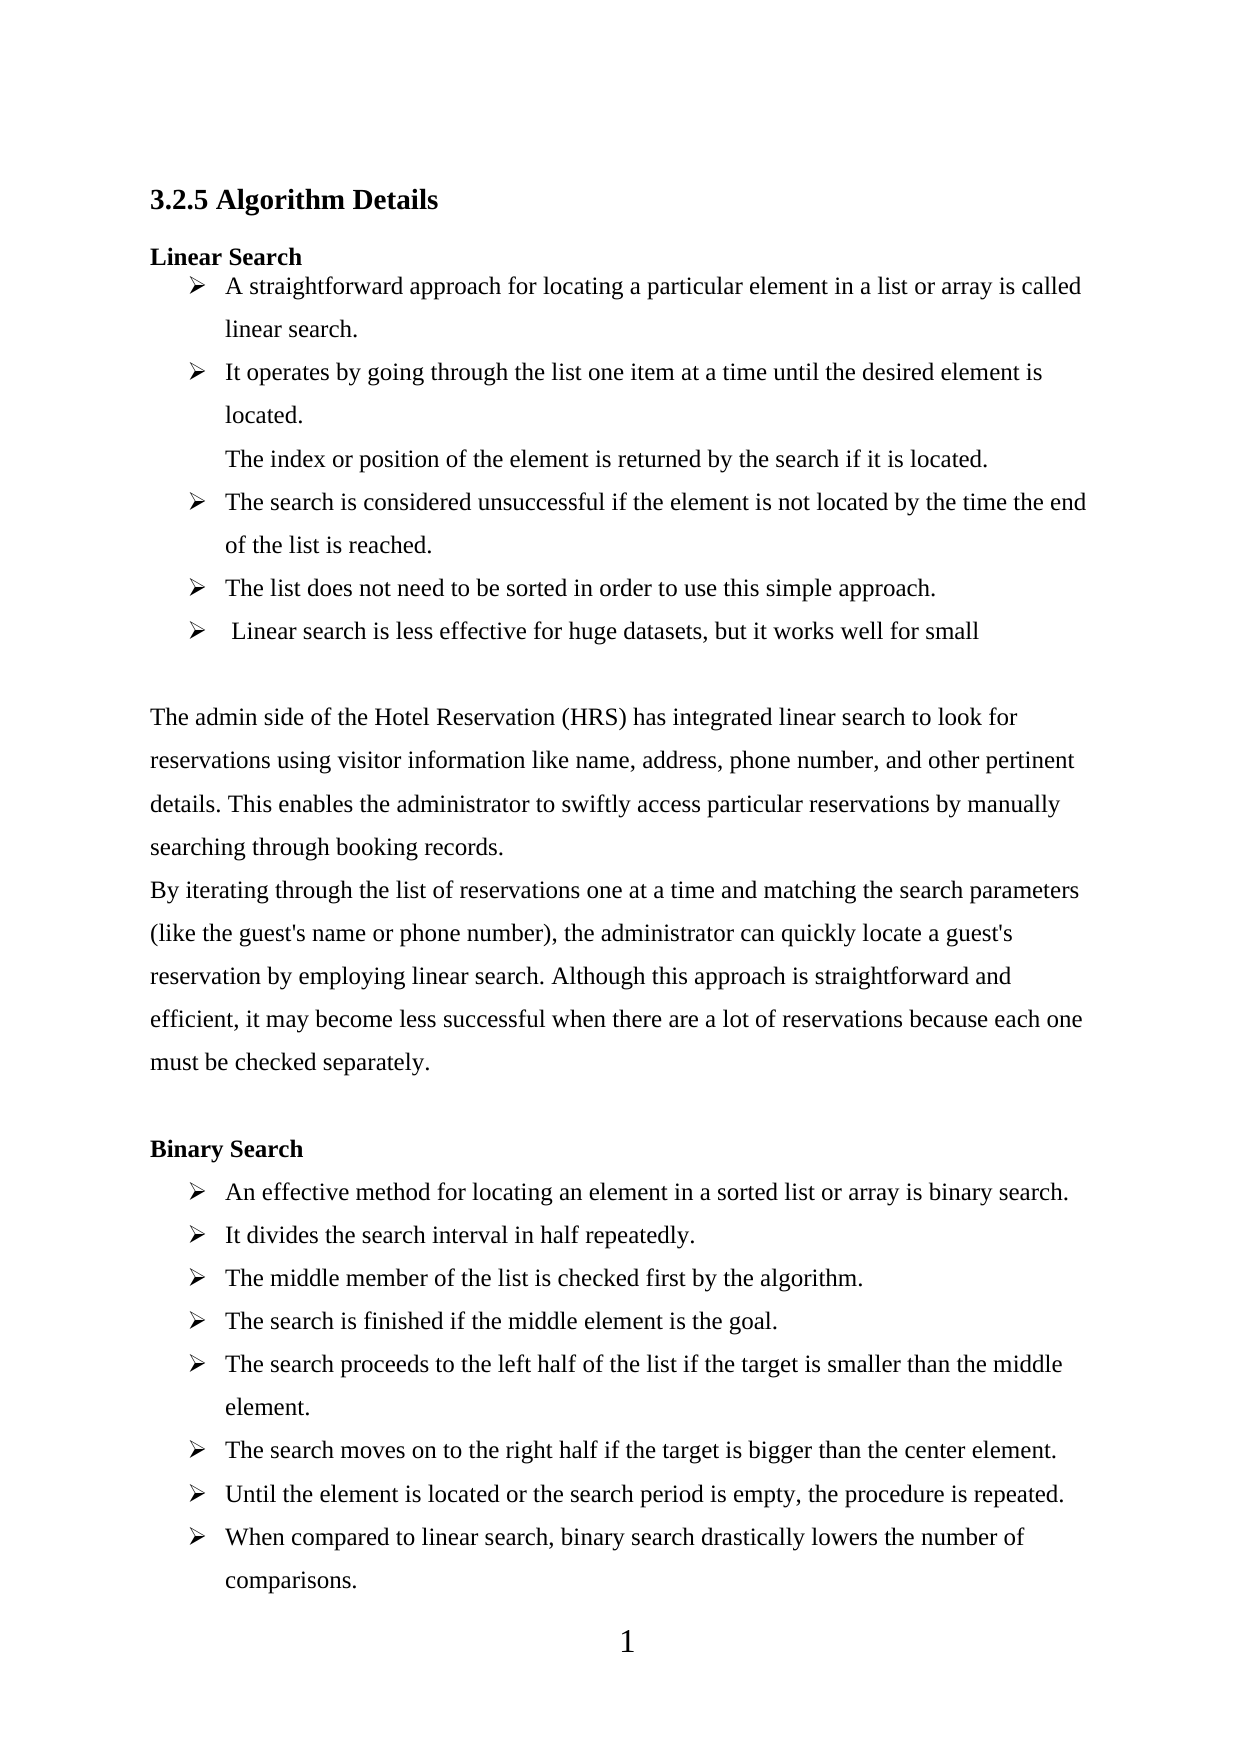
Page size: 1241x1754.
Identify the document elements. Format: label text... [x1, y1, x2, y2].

list The middle member of the list is checked first by the algorithm. [187, 1263, 1090, 1292]
list The search moves on to the right half if the target is bigger than the center element. [187, 1436, 1090, 1464]
list A straightforward approach for locating a particular element in a list or array is called linear search. [187, 271, 1090, 343]
list Linear search is less effective for huge datasets, but it works well for small [187, 616, 1090, 645]
text Binary Search [150, 1134, 1090, 1162]
list Until the element is located or the search period is empty, the procedure is repeated. [187, 1479, 1090, 1507]
text The admin side of the Hotel Reservation (HRS) has integrated linear search to look for reservations using visitor information like name, address, phone number, and other pertinent details. This enables the administrator to swiftly access particular reservations by manually searching through booking records. [150, 702, 1090, 861]
list An effective method for locating an element in a sorted list or array is binary search. [187, 1177, 1090, 1206]
list The search is finished if the middle element is the goal. [187, 1306, 1090, 1335]
list When compared to linear search, binary search drastically lowers the number of comparisons. [187, 1522, 1090, 1594]
list The list does not need to be sorted in order to use this simple approach. [187, 573, 1090, 602]
list It operates by going through the list one item at a time until the desired element is located. The index or position of the element is returned by the search if it is located. [187, 357, 1090, 472]
text Linear Search [150, 242, 1090, 271]
subtitle 3.2.5 Algorithm Details [150, 182, 1090, 216]
text By iterating through the list of reservations one at a time and matching the search parameters (like the guest's name or phone number), the administrator can quickly locate a guest's reservation by employing linear search. Although this approach is straightforward and efficient, it may become less successful when there are a lot of reservations because each one must be checked separately. [150, 875, 1090, 1076]
list The search proceeds to the left half of the list if the target is smaller than the middle element. [187, 1349, 1090, 1421]
list It divides the search interval in half repeatedly. [187, 1220, 1090, 1249]
list The search is considered unsuccessful if the element is not located by the time the end of the list is reached. [187, 487, 1090, 559]
